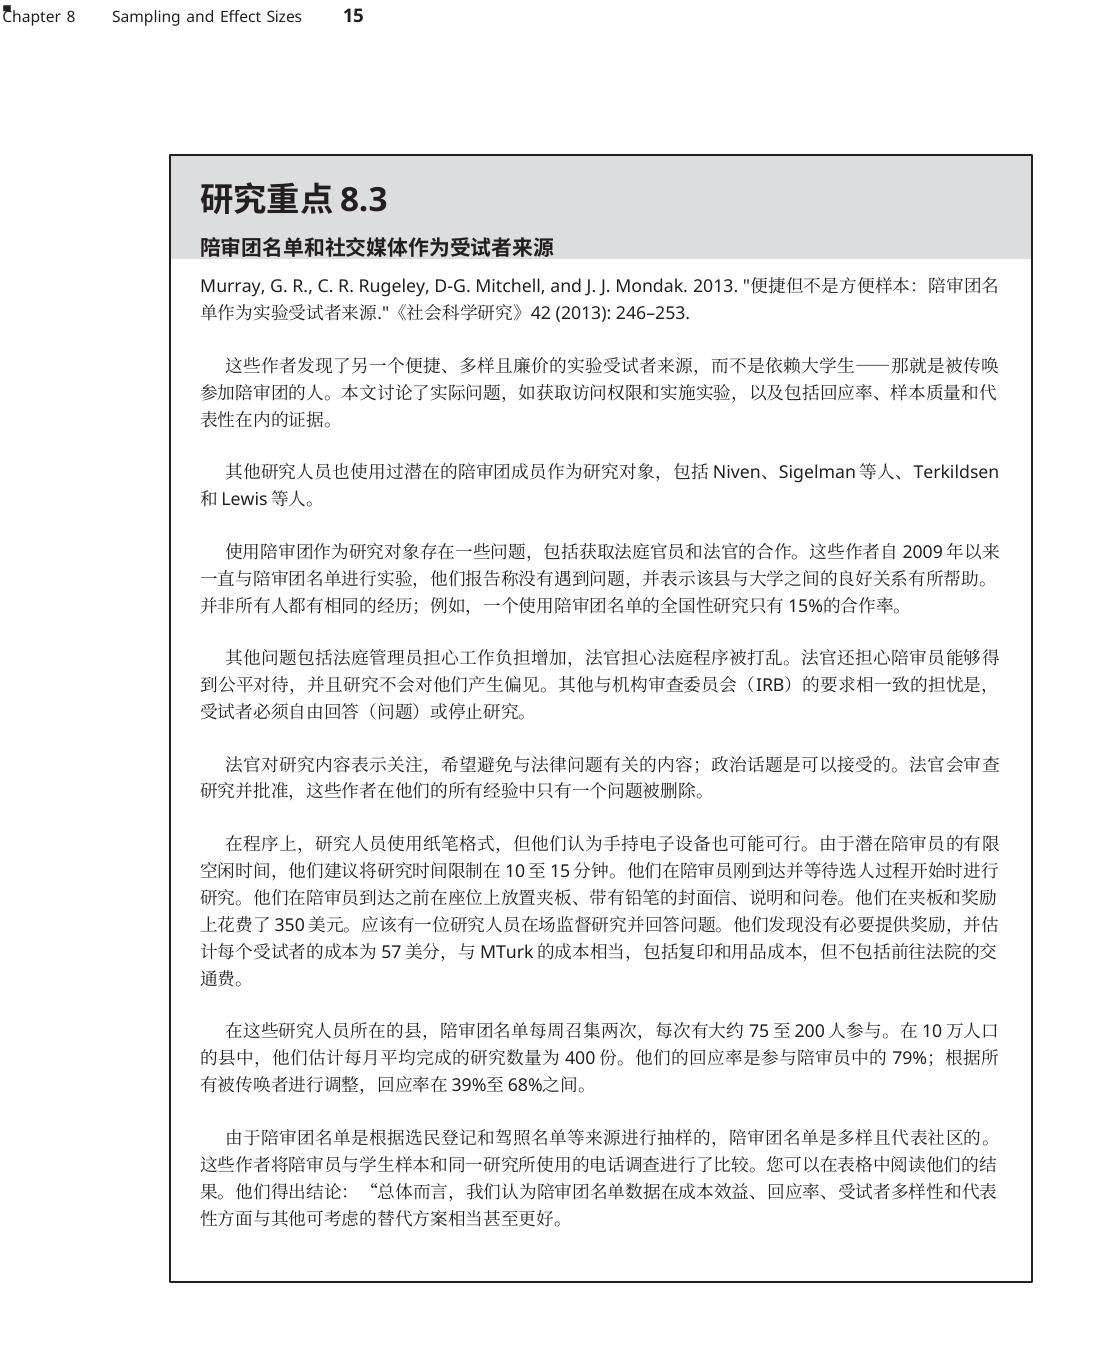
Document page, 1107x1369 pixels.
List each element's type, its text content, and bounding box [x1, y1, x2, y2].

text 由于陪审团名单是根据选民登记和驾照名单等来源进行抽样的，陪审团名单是多样且代表社区的。这些作者将陪审员与学生样本和同一研究所使用的电话调查进行了比较。您可以在表格中阅读他们的结果。他们得出结论：“总体而言，我们认为陪审团名单数据在成本效益、回应率、受试者多样性和代表性方面与其他可考虑的替代方案相当甚至更好。 [200, 1124, 999, 1230]
text 在程序上，研究人员使用纸笔格式，但他们认为手持电子设备也可能可行。由于潜在陪审员的有限空闲时间，他们建议将研究时间限制在10至15分钟。他们在陪审员刚到达并等待选人过程开始时进行研究。他们在陪审员到达之前在座位上放置夹板、带有铅笔的封面信、说明和问卷。他们在夹板和奖励上花费了350美元。应该有一位研究人员在场监督研究并回答问题。他们发现没有必要提供奖励，并估计每个受试者的成本为57美分，与MTurk的成本相当，包括复印和用品成本，但不包括前往法院的交通费。 [200, 830, 999, 990]
text 其他问题包括法庭管理员担心工作负担增加，法官担心法庭程序被打乱。法官还担心陪审员能够得到公平对待，并且研究不会对他们产生偏见。其他与机构审查委员会（IRB）的要求相一致的担忧是，受试者必须自由回答（问题）或停止研究。 [200, 644, 999, 724]
text 这些作者发现了另一个便捷、多样且廉价的实验受试者来源，而不是依赖大学生——那就是被传唤参加陪审团的人。本文讨论了实际问题，如获取访问权限和实施实验，以及包括回应率、样本质量和代表性在内的证据。 [200, 352, 999, 431]
text 其他研究人员也使用过潜在的陪审团成员作为研究对象，包括Niven、Sigelman等人、Terkildsen和Lewis等人。 [200, 458, 999, 511]
text Murray, G. R., C. R. Rugeley, D-G. Mitchell, and J. J. Mondak. 2013. "便捷但不是方便样本：陪审团名单作为实验受试者来源."《社会科学研究》42 (2013): 246–253. [200, 272, 999, 325]
text 在这些研究人员所在的县，陪审团名单每周召集两次，每次有大约75至200人参与。在10万人口的县中，他们估计每月平均完成的研究数量为400份。他们的回应率是参与陪审员中的79%；根据所有被传唤者进行调整，回应率在39%至68%之间。 [200, 1017, 999, 1097]
subtitle 研究重点8.3 [200, 173, 1083, 221]
text 法官对研究内容表示关注，希望避免与法律问题有关的内容；政治话题是可以接受的。法官会审查研究并批准，这些作者在他们的所有经验中只有一个问题被删除。 [200, 751, 999, 803]
subtitle 陪审团名单和社交媒体作为受试者来源 [200, 231, 1083, 261]
text 使用陪审团作为研究对象存在一些问题，包括获取法庭官员和法官的合作。这些作者自2009年以来一直与陪审团名单进行实验，他们报告称没有遇到问题，并表示该县与大学之间的良好关系有所帮助。并非所有人都有相同的经历；例如，一个使用陪审团名单的全国性研究只有15%的合作率。 [200, 538, 999, 617]
